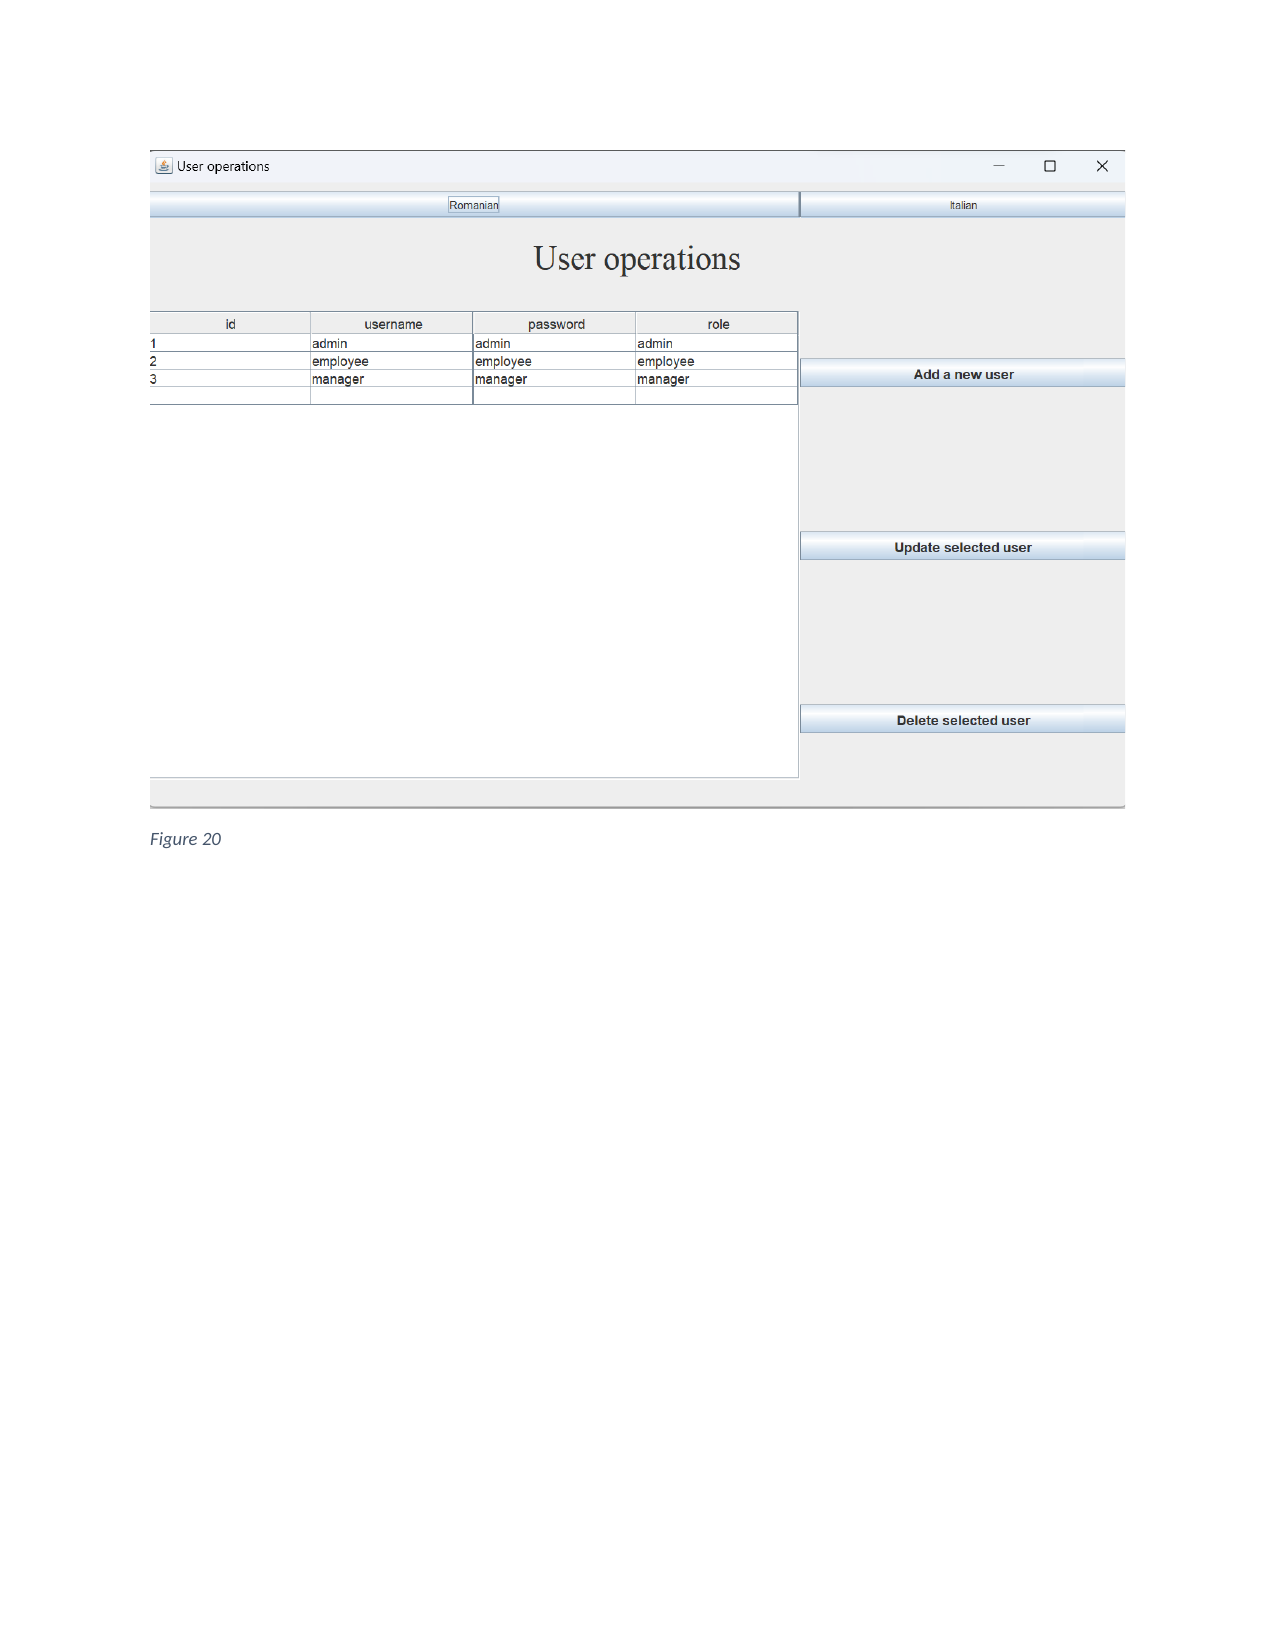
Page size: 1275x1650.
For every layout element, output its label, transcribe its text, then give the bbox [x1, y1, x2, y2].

picture [150, 150, 1125, 809]
